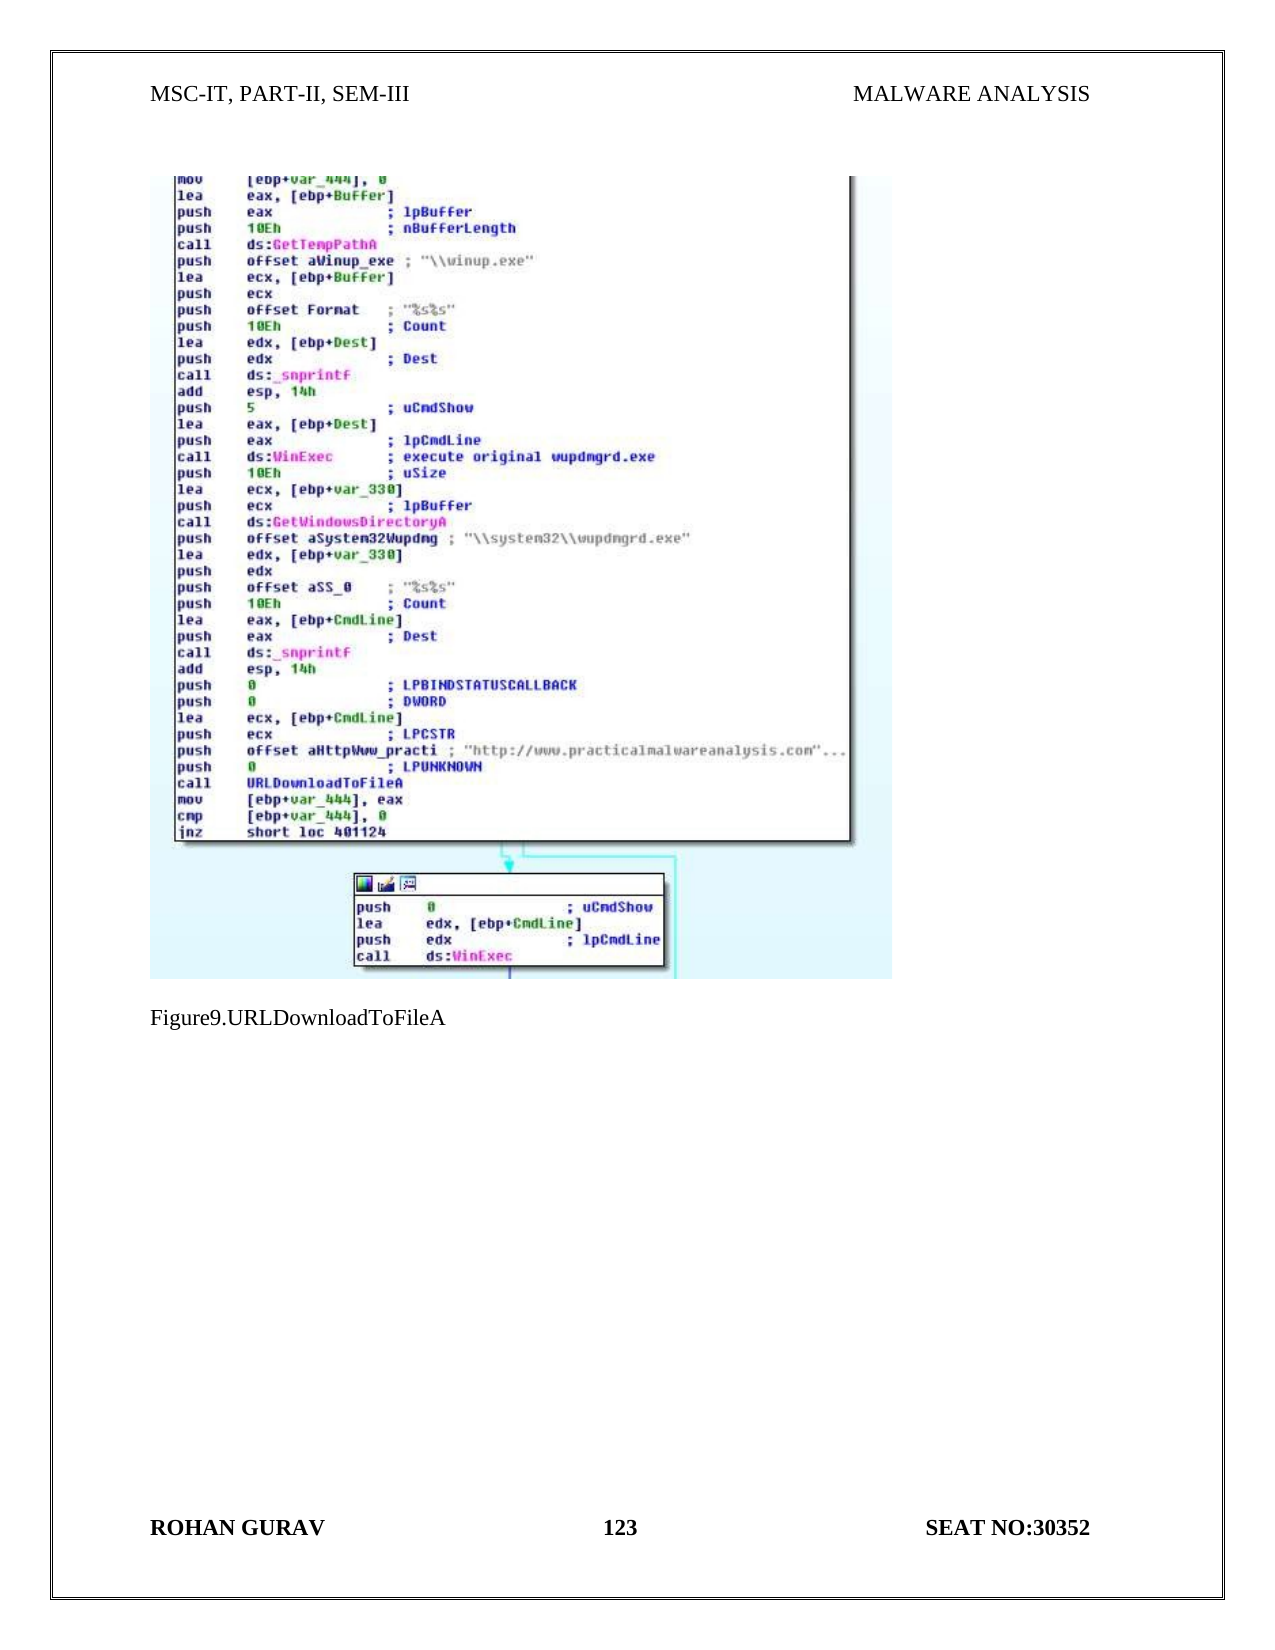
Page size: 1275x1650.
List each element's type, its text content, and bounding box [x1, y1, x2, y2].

picture [150, 176, 893, 979]
text Figure9.URLDownloadToFileA [150, 1004, 1125, 1031]
